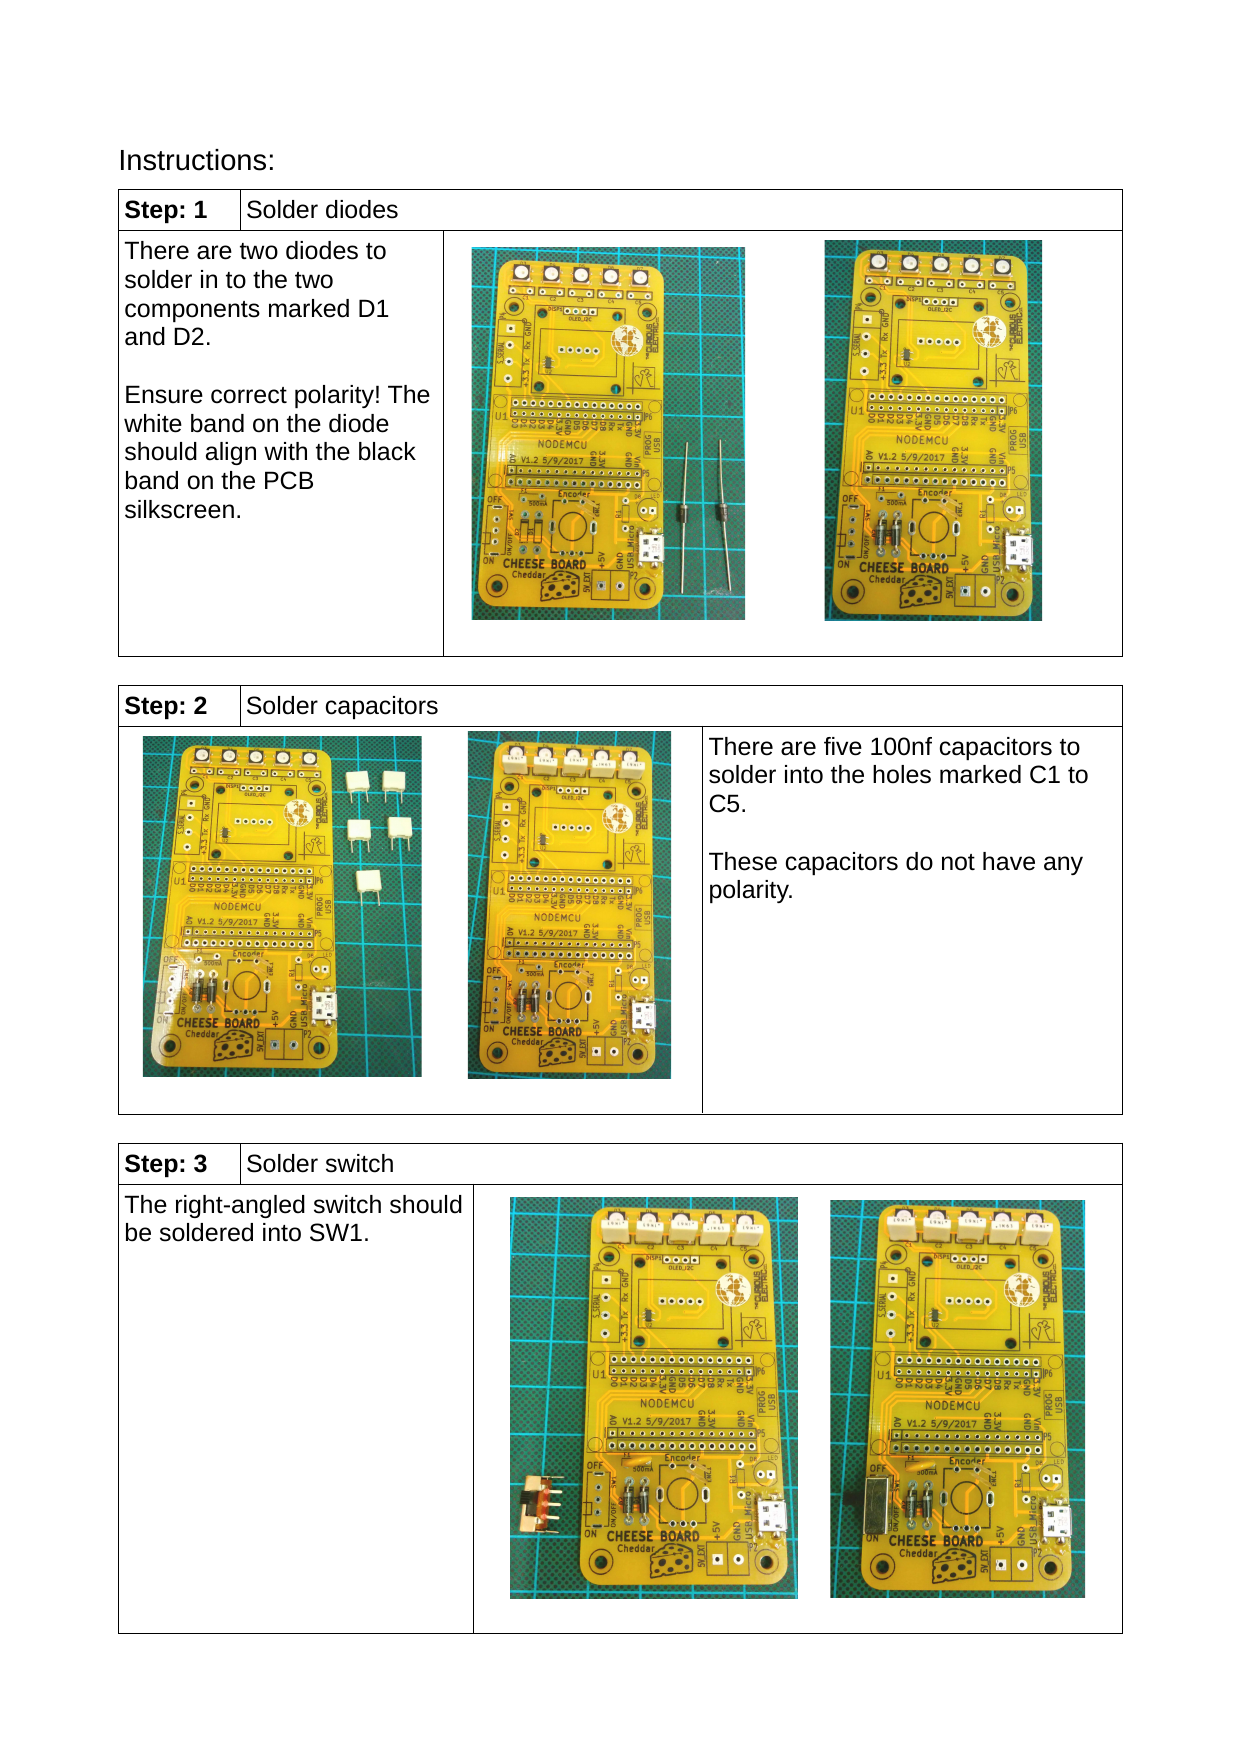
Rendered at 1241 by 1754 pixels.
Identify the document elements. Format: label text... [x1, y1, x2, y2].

table_cell The right-angled switch should be soldered into SW1. [119, 1185, 473, 1633]
table_header Step: 3 [119, 1144, 240, 1183]
picture [510, 1197, 798, 1599]
table_header Solder switch [241, 1144, 1122, 1183]
picture [830, 1200, 1086, 1598]
table_cell [474, 1185, 1122, 1633]
picture [142, 736, 422, 1077]
picture [467, 731, 672, 1079]
picture [824, 240, 1043, 621]
table_header Step: 2 [119, 686, 240, 726]
table_header Solder diodes [241, 190, 1122, 230]
table_header Step: 1 [119, 190, 240, 230]
table_cell [444, 231, 1122, 656]
table_cell There are two diodes to solder in to the two components marked D1 and D2. Ensure correct polarity! The white band on the diode should align with the black band on the PCB silkscreen. [119, 231, 443, 656]
table_cell [119, 727, 702, 1113]
table_header Solder capacitors [241, 686, 1122, 726]
subtitle Instructions: [118, 143, 1122, 177]
table_cell There are five 100nf capacitors to solder into the holes marked C1 to C5. These capacitors do not have any polarity. [703, 727, 1122, 1113]
picture [471, 247, 746, 620]
